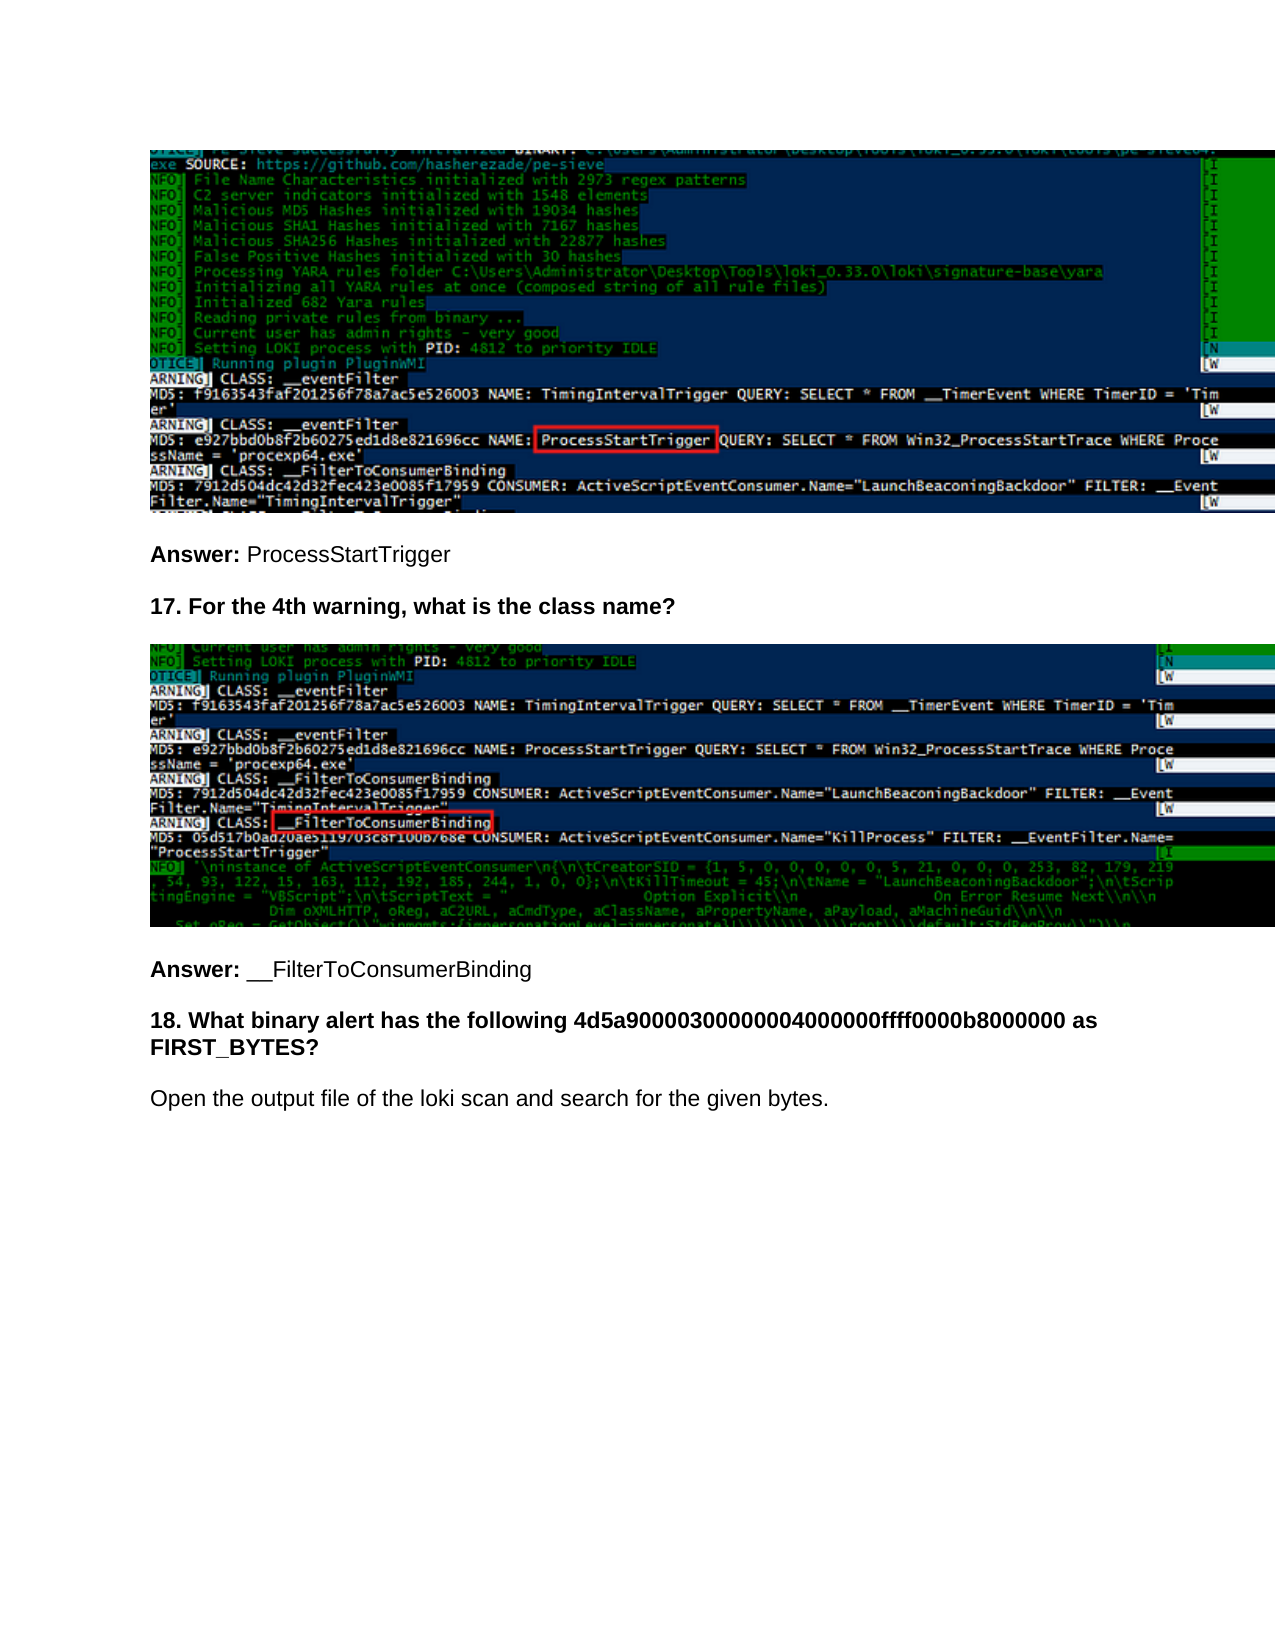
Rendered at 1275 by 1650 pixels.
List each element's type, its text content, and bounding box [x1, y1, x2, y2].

text 18. What binary alert has the following 4d5a90000300000004000000ffff0000b8000000 as FIRST_BYTES? [150, 1007, 1125, 1060]
picture [150, 150, 1275, 513]
text Answer: __FilterToConsumerBinding [150, 956, 1125, 982]
text 17. For the 4th warning, what is the class name? [150, 593, 1125, 619]
text Answer: ProcessStartTrigger [150, 541, 1125, 568]
picture [150, 644, 1275, 927]
text Open the output file of the loki scan and search for the given bytes. [150, 1085, 1125, 1111]
